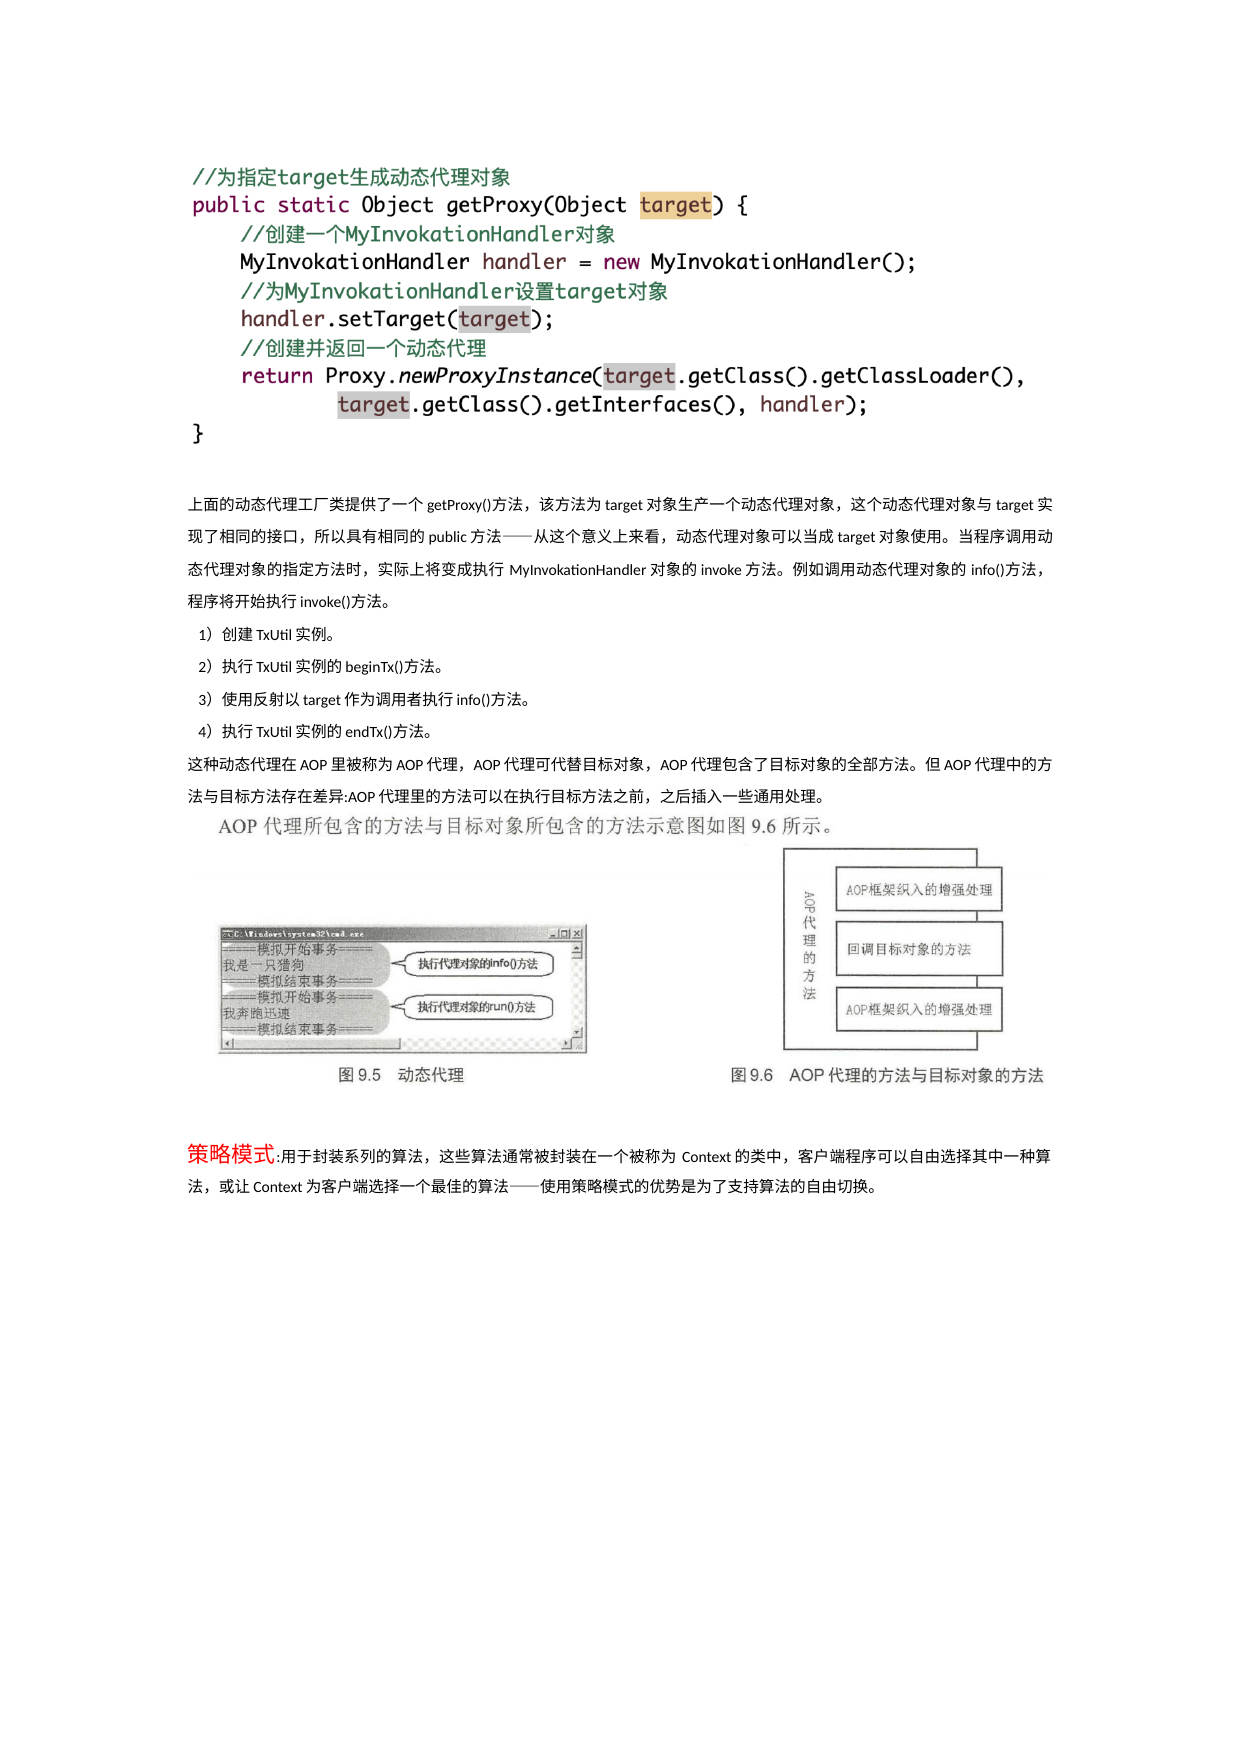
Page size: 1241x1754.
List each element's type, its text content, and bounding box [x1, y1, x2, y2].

list 1）创建TxUtil实例。 [187, 617, 1053, 649]
list 上面的动态代理工厂类提供了一个getProxy()方法，该方法为target对象生产一个动态代理对象，这个动态代理对象与target实现了相同的接口，所以具有相同的public方法——从这个意义上来看，动态代理对象可以当成target对象使用。当程序调用动态代理对象的指定方法时，实际上将变成执行MyInvokationHandler对象的invoke方法。例如调用动态代理对象的info()方法，程序将开始执行invoke()方法。 [187, 487, 1053, 617]
list 4）执行TxUtil实例的endTx()方法。 [187, 714, 1053, 747]
list 2）执行TxUtil实例的beginTx()方法。 [187, 649, 1053, 682]
picture [187, 162, 1051, 459]
list 3）使用反射以target作为调用者执行info()方法。 [187, 682, 1053, 714]
list 策略模式:用于封装系列的算法，这些算法通常被封装在一个被称为Context的类中，客户端程序可以自由选择其中一种算法，或让Context为客户端选择一个最佳的算法——使用策略模式的优势是为了支持算法的自由切换。 [187, 1137, 1053, 1202]
picture [187, 812, 1052, 1086]
list 这种动态代理在AOP里被称为AOP代理，AOP代理可代替目标对象，AOP代理包含了目标对象的全部方法。但AOP代理中的方法与目标方法存在差异:AOP代理里的方法可以在执行目标方法之前，之后插入一些通用处理。 [187, 747, 1053, 812]
